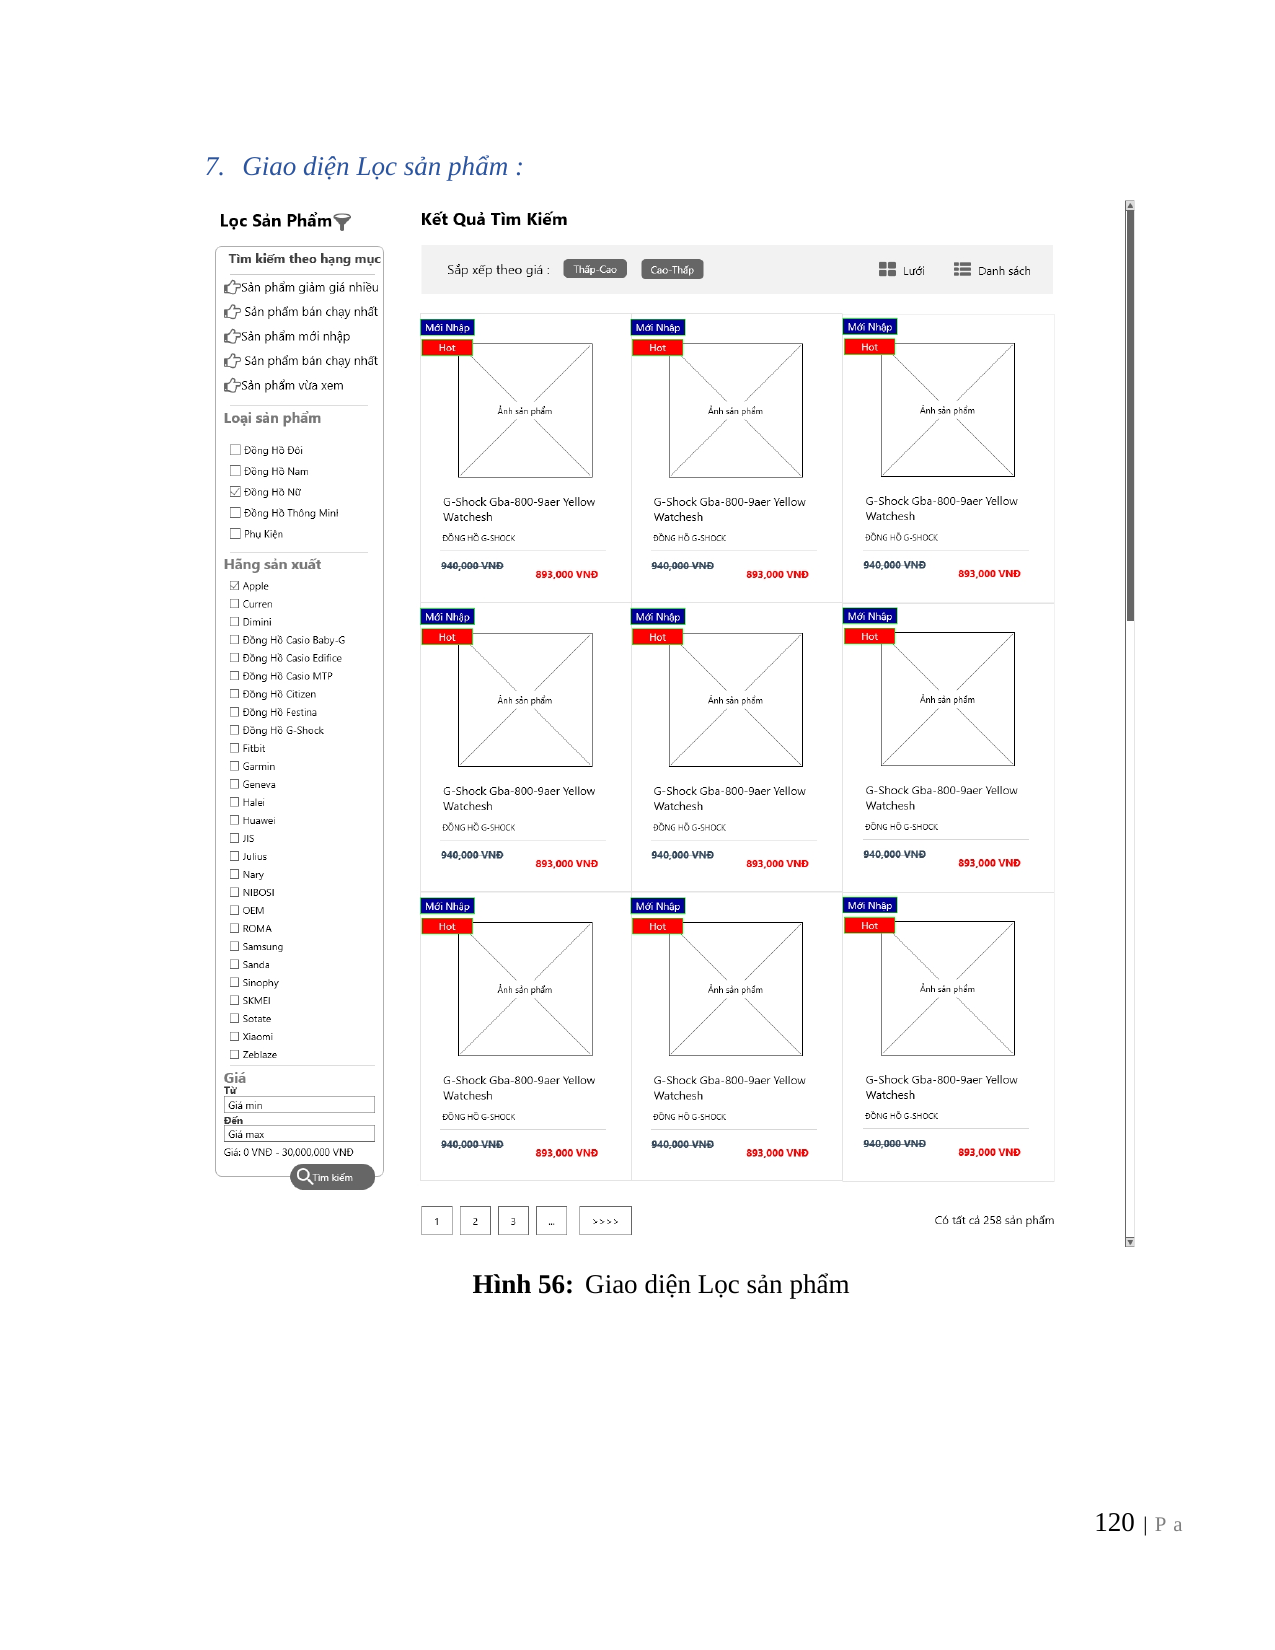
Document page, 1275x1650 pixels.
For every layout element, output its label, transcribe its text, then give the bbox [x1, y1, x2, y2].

picture [150, 193, 1135, 1247]
subtitle Giao diện Lọc sản phẩm : [204, 150, 1134, 181]
subtitle Giao diện Lọc sản phẩm [187, 1268, 1134, 1299]
